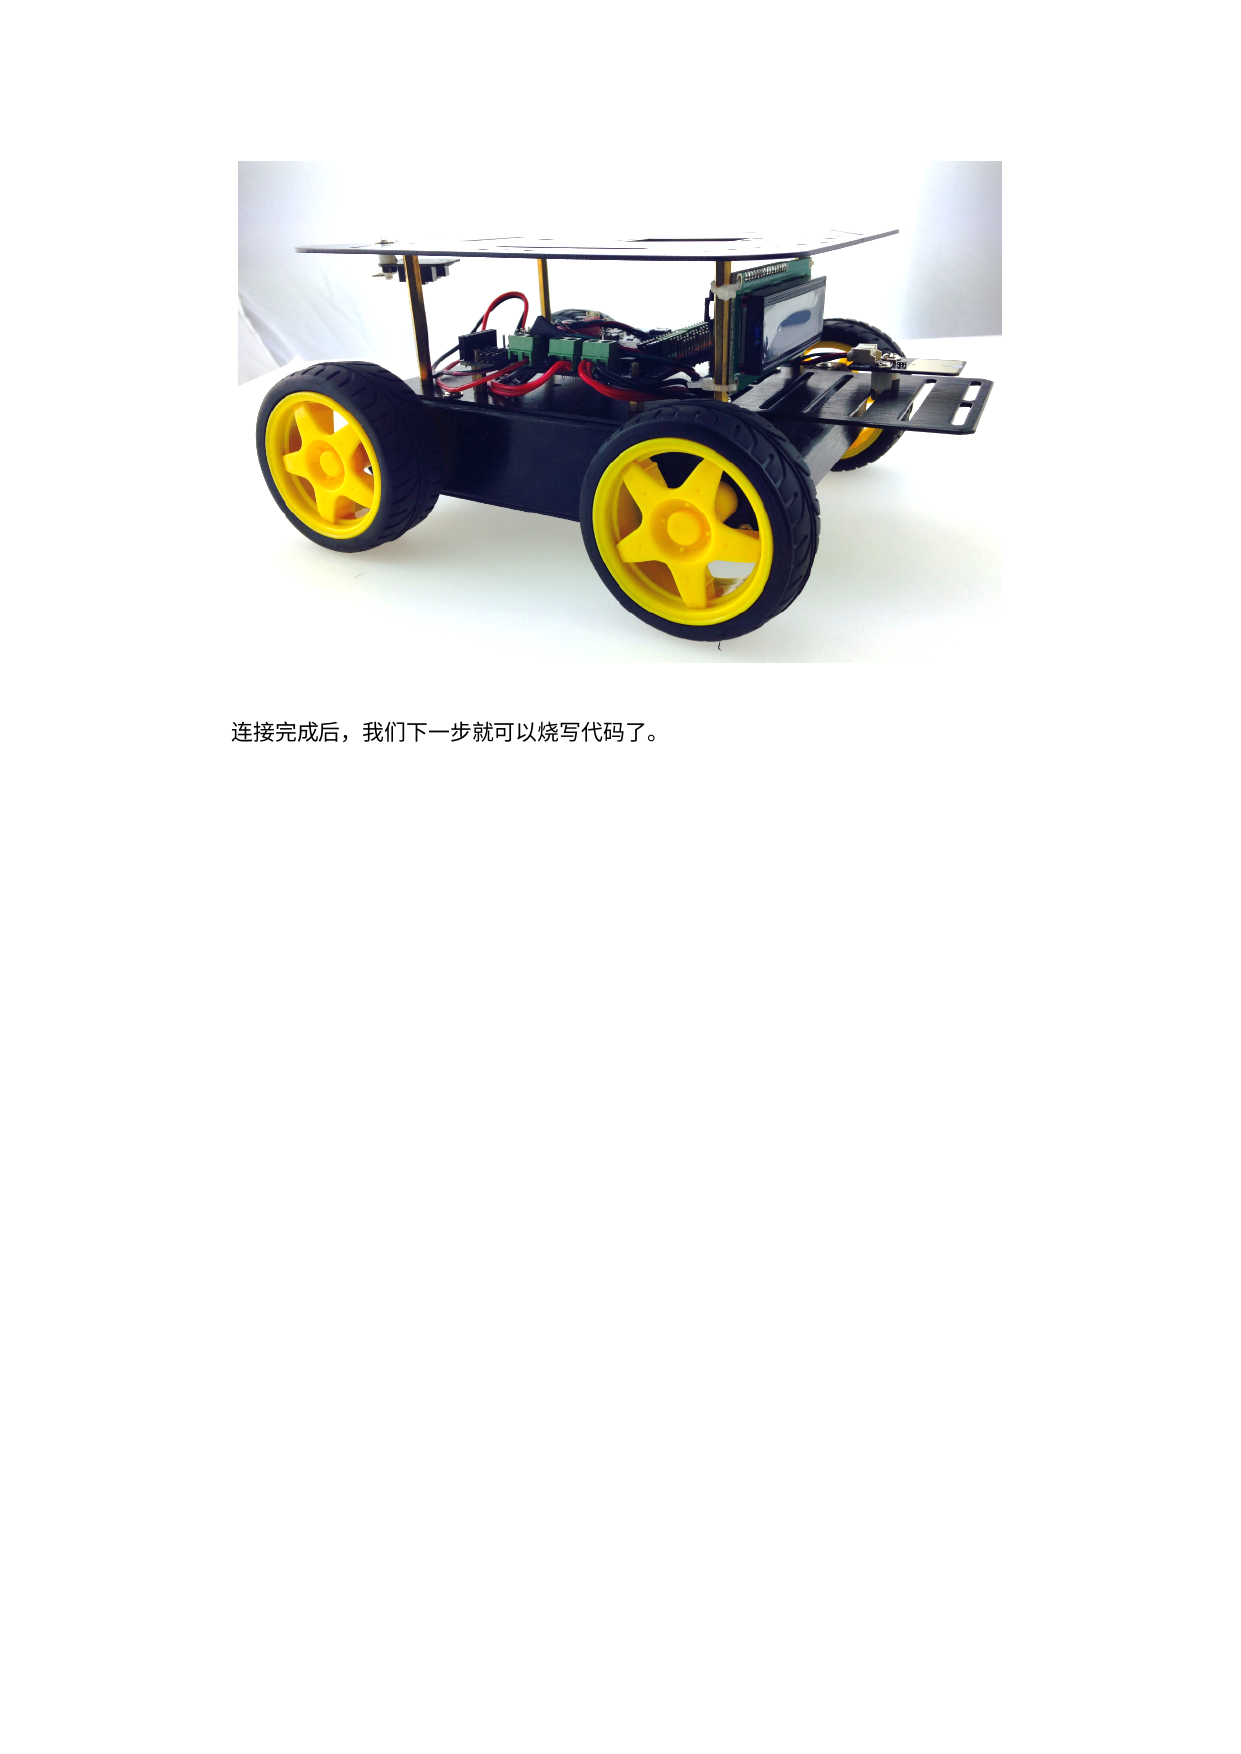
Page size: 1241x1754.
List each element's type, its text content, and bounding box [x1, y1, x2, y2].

text 连接完成后，我们下一步就可以烧写代码了。 [187, 714, 1053, 747]
picture [238, 161, 1002, 663]
